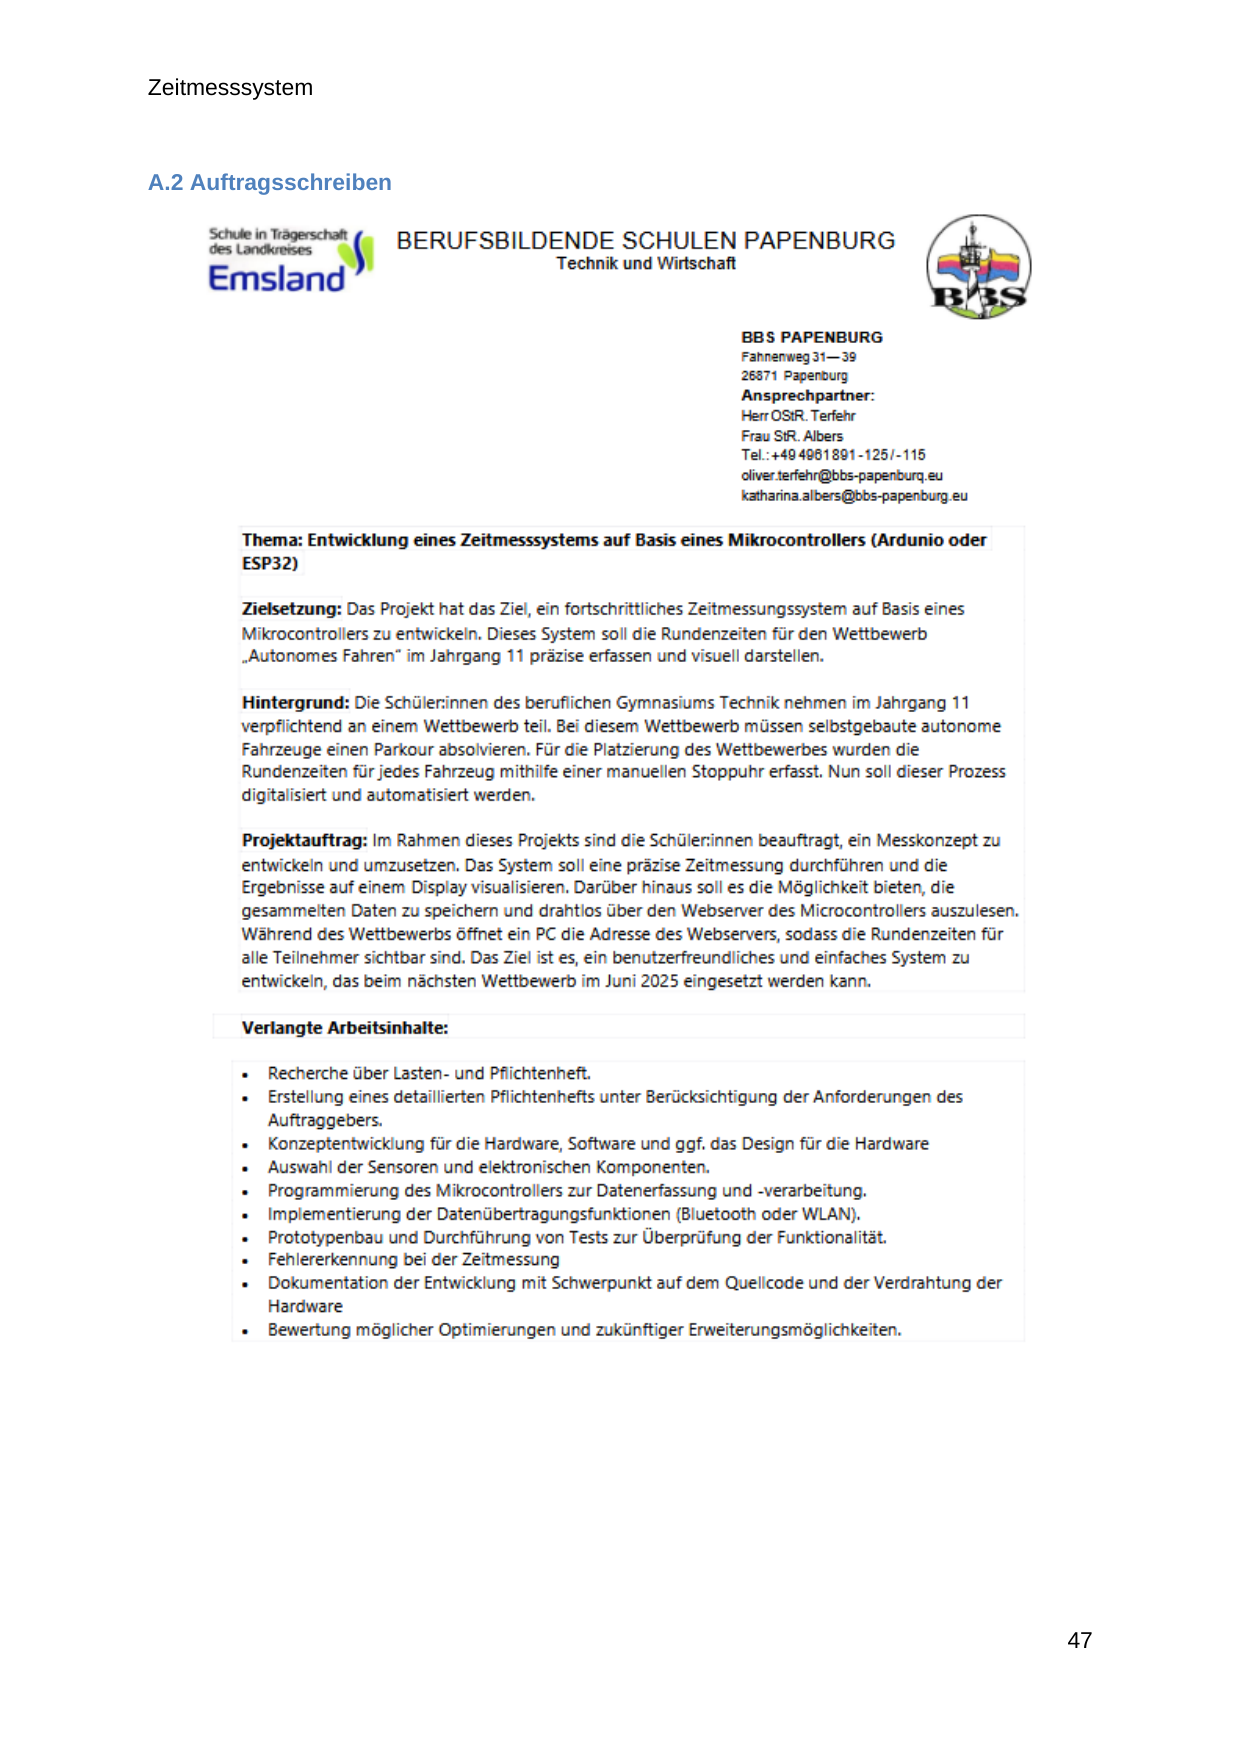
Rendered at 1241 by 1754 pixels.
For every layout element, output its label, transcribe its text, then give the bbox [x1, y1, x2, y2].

subtitle A.2 Auftragsschreiben [148, 168, 1093, 195]
picture [192, 196, 1049, 1411]
